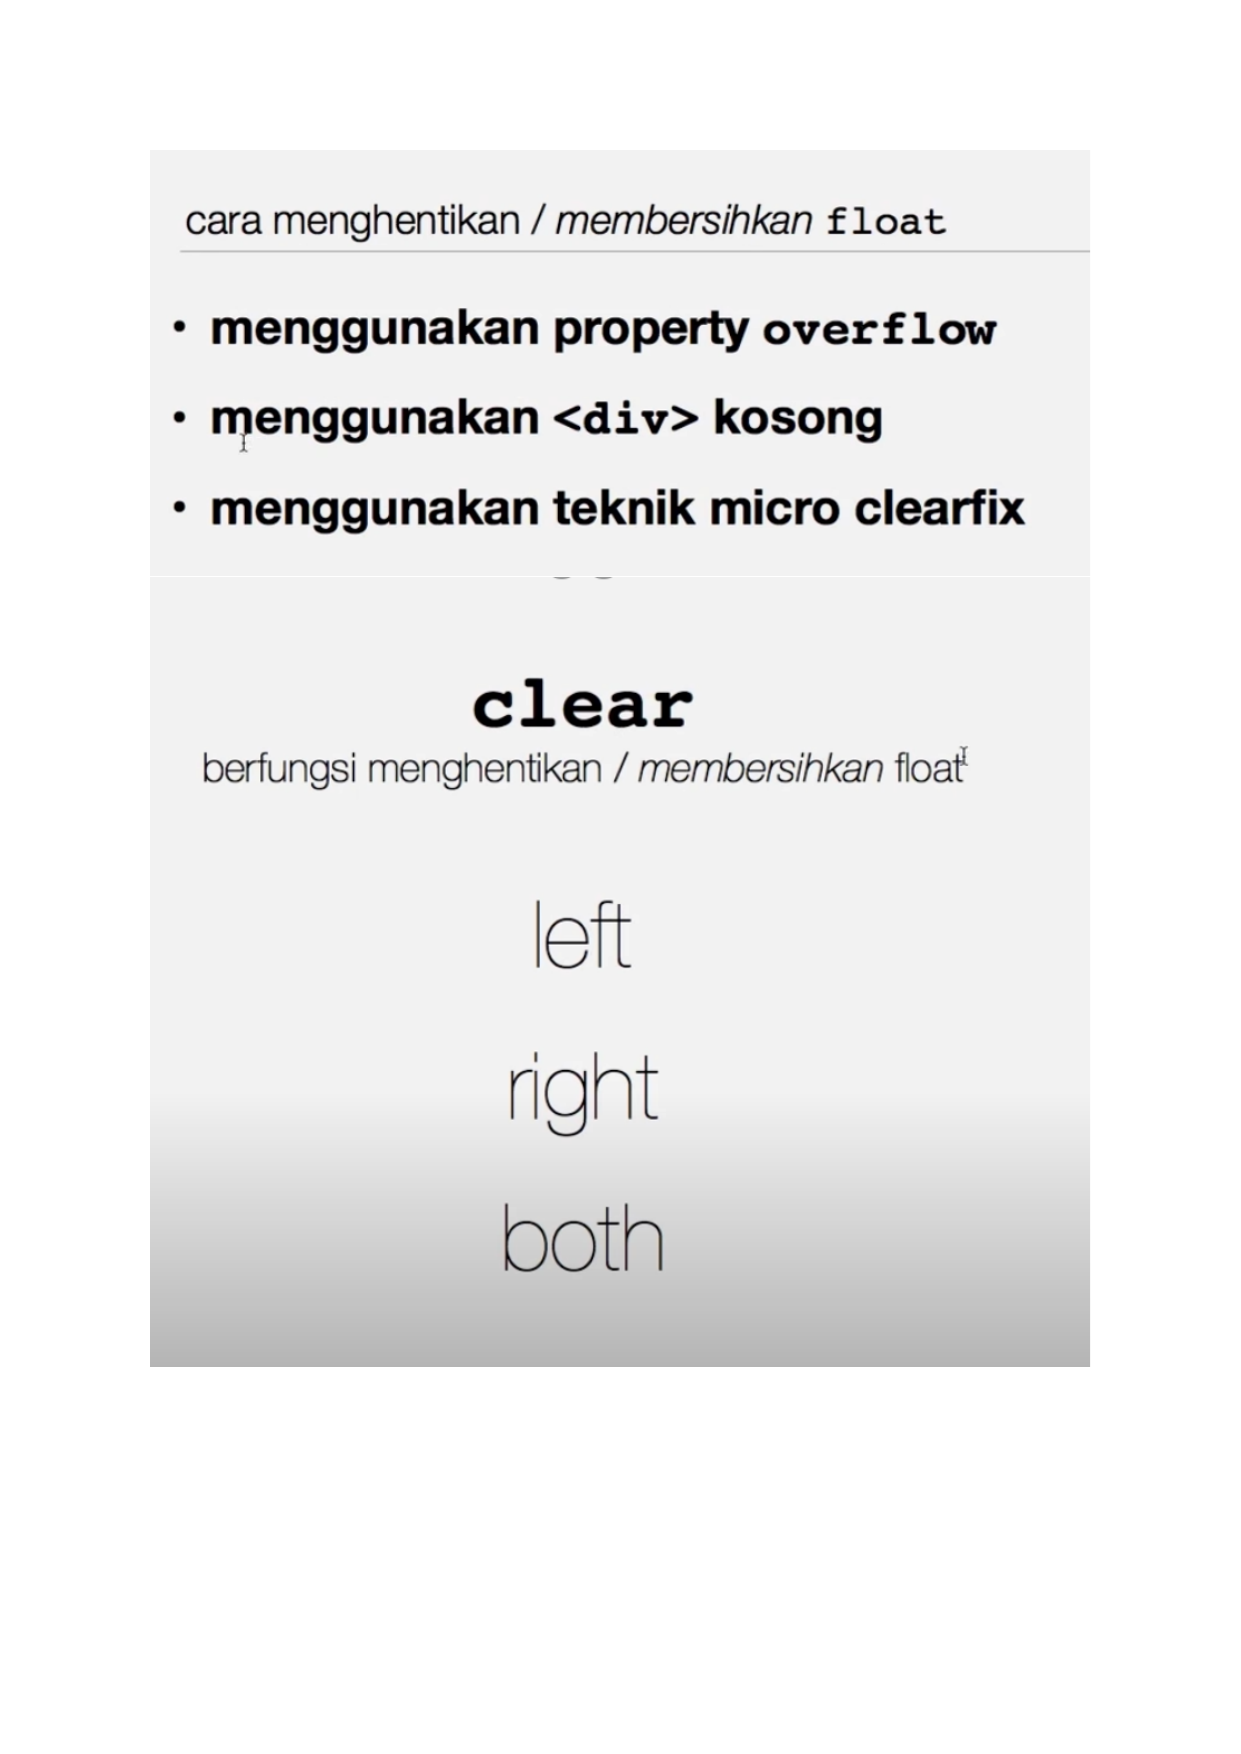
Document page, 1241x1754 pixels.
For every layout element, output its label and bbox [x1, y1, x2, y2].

picture [150, 150, 1091, 576]
picture [150, 577, 1091, 1367]
